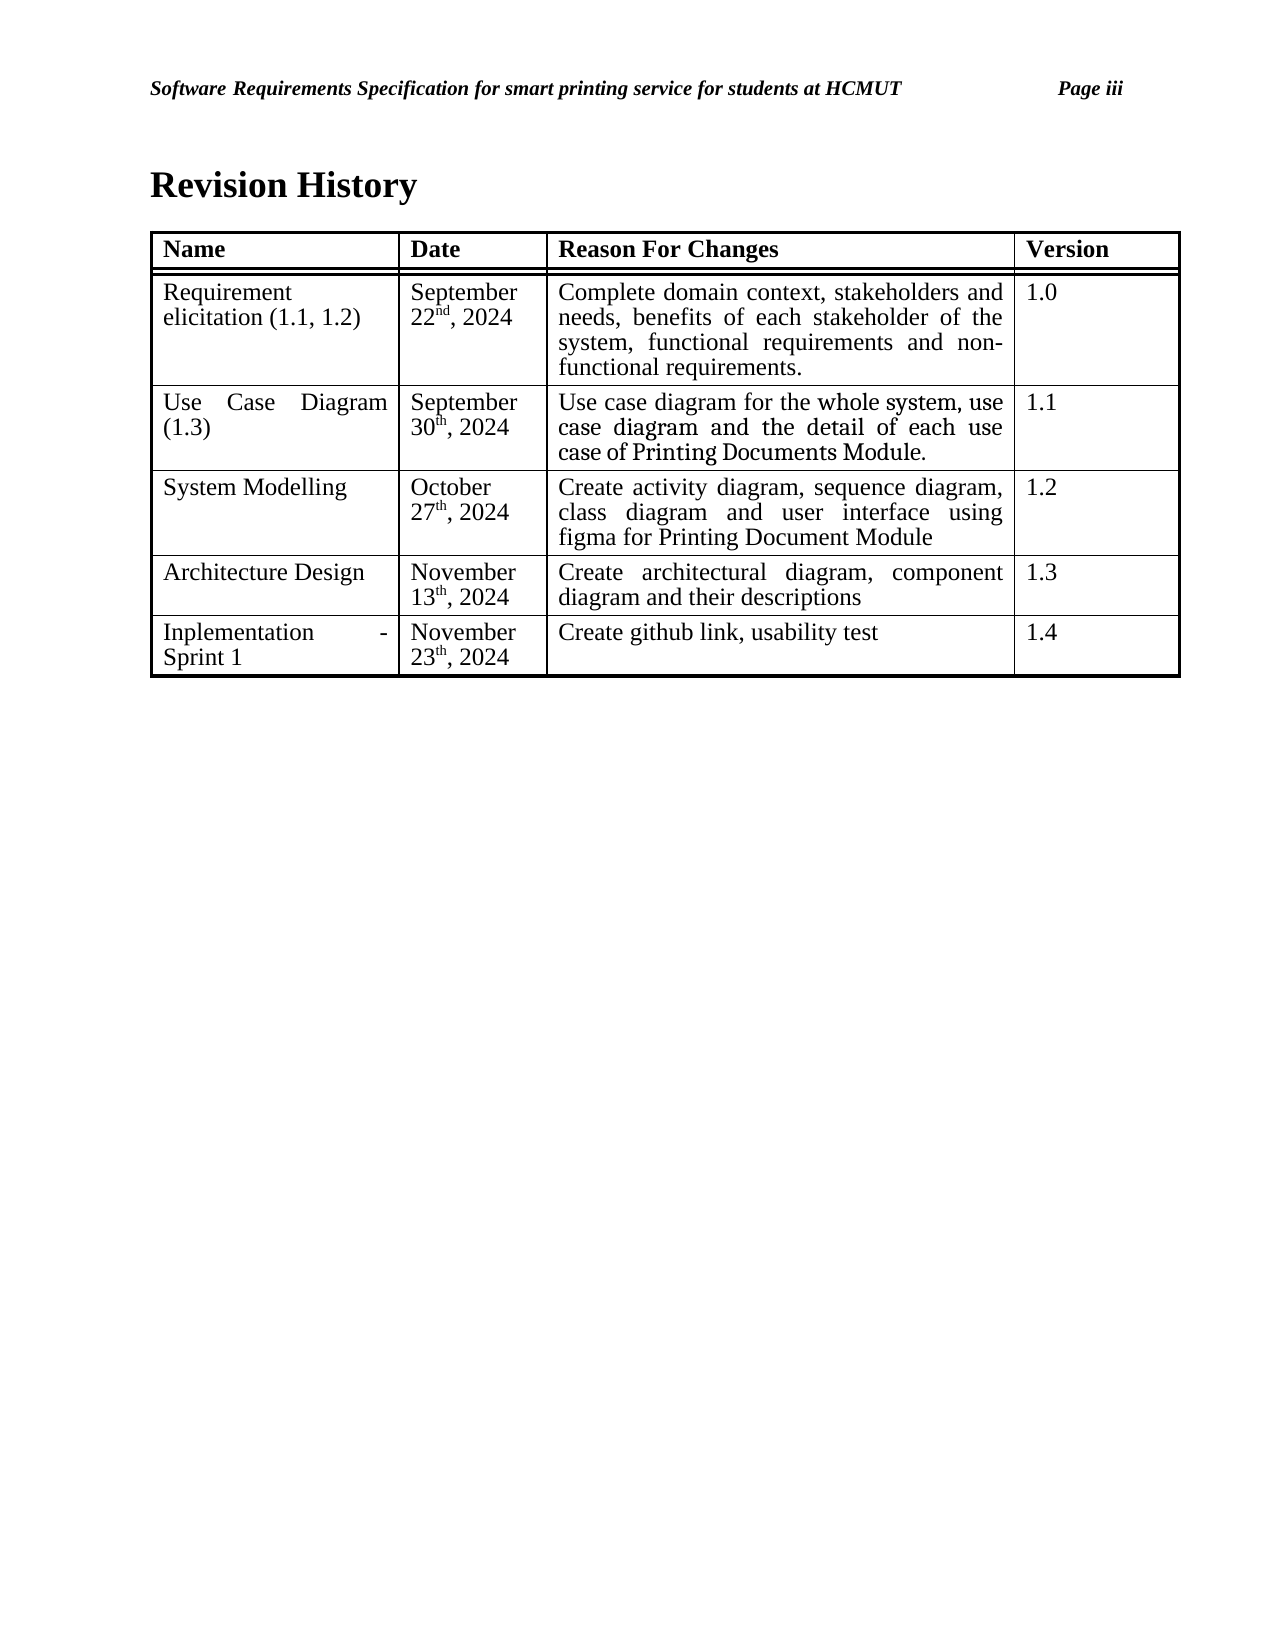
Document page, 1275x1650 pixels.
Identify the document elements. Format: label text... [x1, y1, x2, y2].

table_cell 1.3 [1015, 556, 1178, 614]
table_cell Requirement elicitation (1.1, 1.2) [153, 276, 398, 385]
table_cell System Modelling [153, 471, 398, 554]
table_header Reason For Changes [548, 234, 1014, 267]
table_cell 1.0 [1015, 276, 1178, 385]
table_cell November 23th, 2024 [400, 616, 546, 674]
table_cell Use Case Diagram (1.3) [153, 386, 398, 470]
table_cell Architecture Design [153, 556, 398, 614]
table_header Version [1015, 234, 1178, 267]
table_cell Inplementation - Sprint 1 [153, 616, 398, 674]
text Revision History [150, 162, 1125, 206]
table_cell Use case diagram for the whole system, use case diagram and the detail of each use case of Printing Documents Module. [548, 386, 1014, 470]
table_cell 1.1 [1015, 386, 1178, 470]
table_cell Create activity diagram, sequence diagram, class diagram and user interface using figma for Printing Document Module [548, 471, 1014, 554]
table_cell Complete domain context, stakeholders and needs, benefits of each stakeholder of the system, functional requirements and non-functional requirements. [548, 276, 1014, 385]
table_cell 1.2 [1015, 471, 1178, 554]
table_cell September 30th, 2024 [400, 386, 546, 470]
table_cell September 22nd, 2024 [400, 276, 546, 385]
table_header Date [400, 234, 546, 267]
table_cell November 13th, 2024 [400, 556, 546, 614]
table_cell Create github link, usability test [548, 616, 1014, 674]
table_header Name [153, 234, 398, 267]
table_cell 1.4 [1015, 616, 1178, 674]
table_cell Create architectural diagram, component diagram and their descriptions [548, 556, 1014, 614]
table_cell October 27th, 2024 [400, 471, 546, 554]
